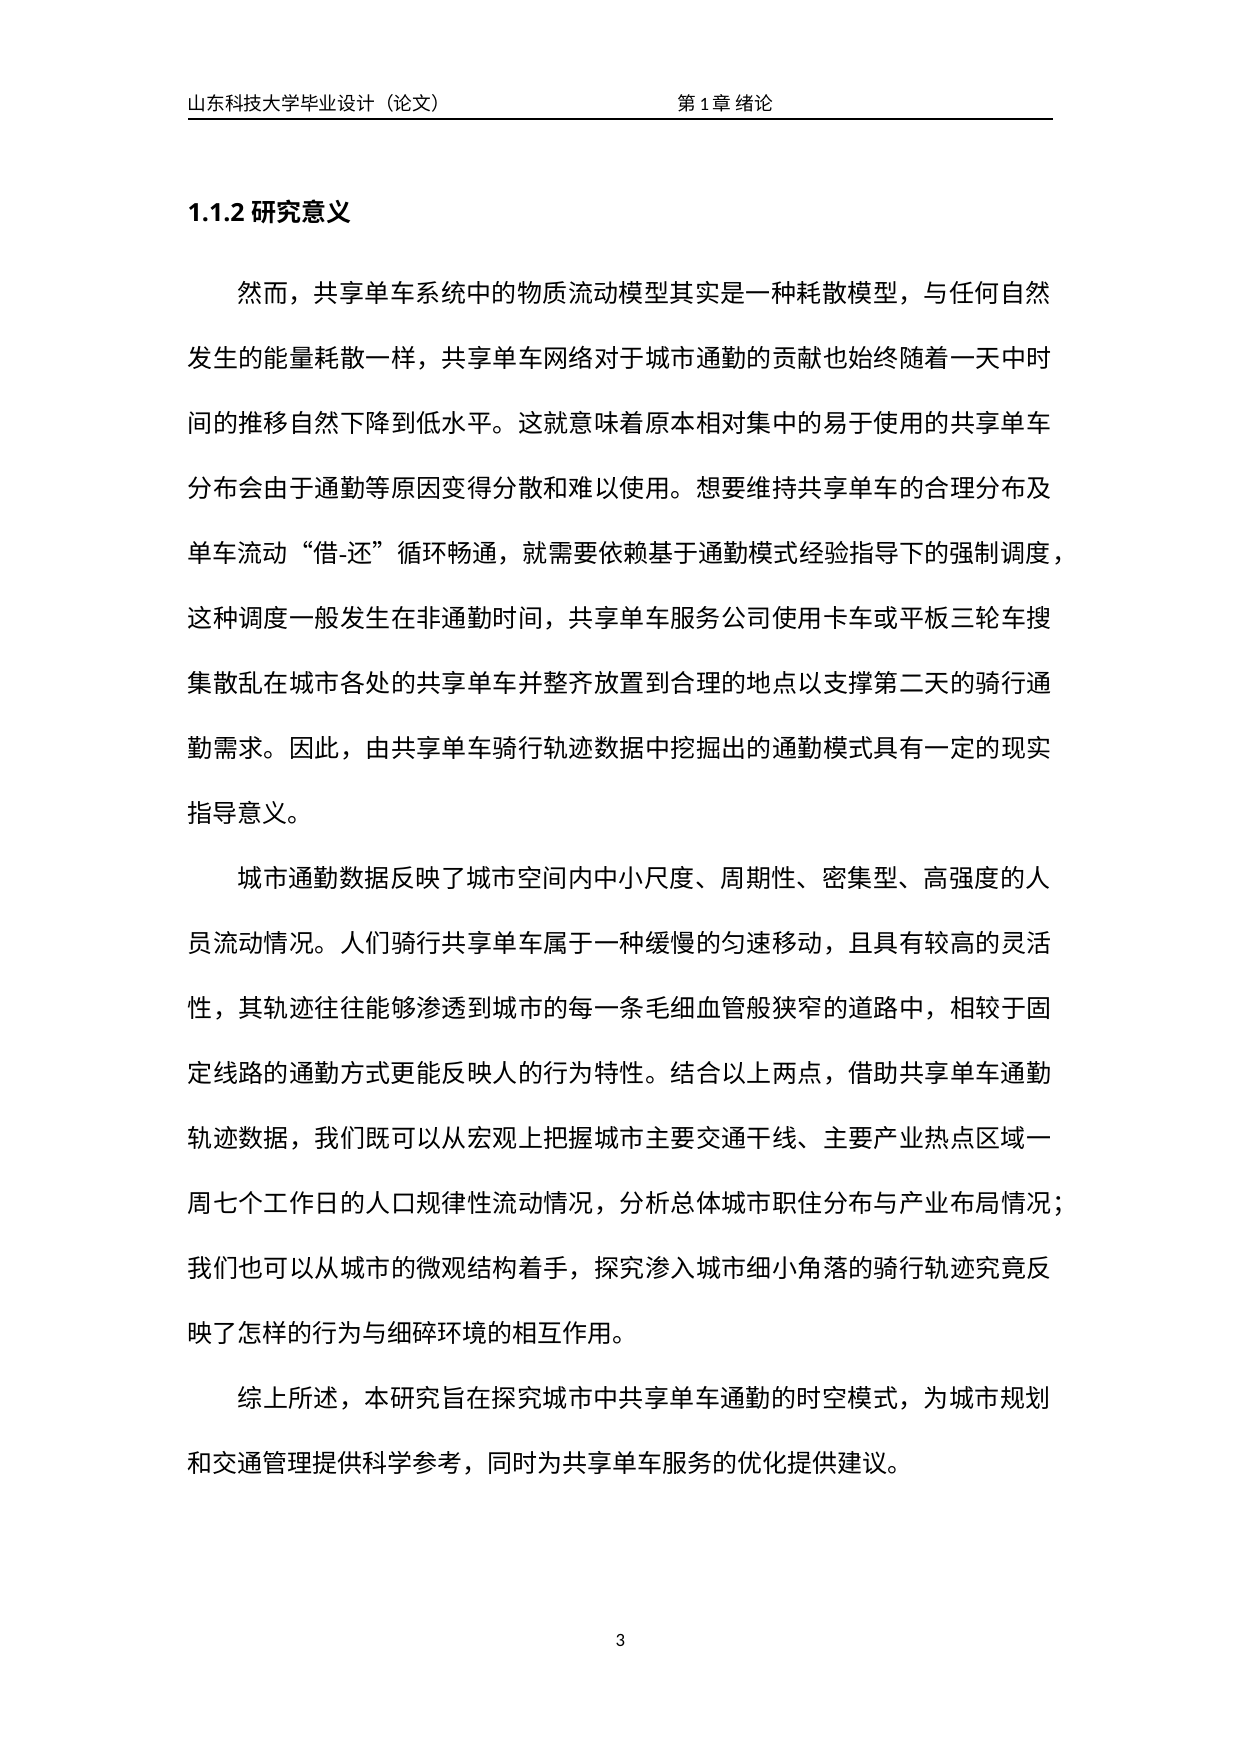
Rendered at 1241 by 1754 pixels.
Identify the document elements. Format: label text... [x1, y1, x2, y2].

text 然而，共享单车系统中的物质流动模型其实是一种耗散模型，与任何自然发生的能量耗散一样，共享单车网络对于城市通勤的贡献也始终随着一天中时间的推移自然下降到低水平。这就意味着原本相对集中的易于使用的共享单车分布会由于通勤等原因变得分散和难以使用。想要维持共享单车的合理分布及单车流动“借-还”循环畅通，就需要依赖基于通勤模式经验指导下的强制调度，这种调度一般发生在非通勤时间，共享单车服务公司使用卡车或平板三轮车搜集散乱在城市各处的共享单车并整齐放置到合理的地点以支撑第二天的骑行通勤需求。因此，由共享单车骑行轨迹数据中挖掘出的通勤模式具有一定的现实指导意义。 [187, 259, 1053, 844]
text 城市通勤数据反映了城市空间内中小尺度、周期性、密集型、高强度的人员流动情况。人们骑行共享单车属于一种缓慢的匀速移动，且具有较高的灵活性，其轨迹往往能够渗透到城市的每一条毛细血管般狭窄的道路中，相较于固定线路的通勤方式更能反映人的行为特性。结合以上两点，借助共享单车通勤轨迹数据，我们既可以从宏观上把握城市主要交通干线、主要产业热点区域一周七个工作日的人口规律性流动情况，分析总体城市职住分布与产业布局情况；我们也可以从城市的微观结构着手，探究渗入城市细小角落的骑行轨迹究竟反映了怎样的行为与细碎环境的相互作用。 [187, 844, 1053, 1364]
text 综上所述，本研究旨在探究城市中共享单车通勤的时空模式，为城市规划和交通管理提供科学参考，同时为共享单车服务的优化提供建议。 [187, 1364, 1053, 1494]
text 1.1.2 研究意义 [187, 178, 1053, 243]
